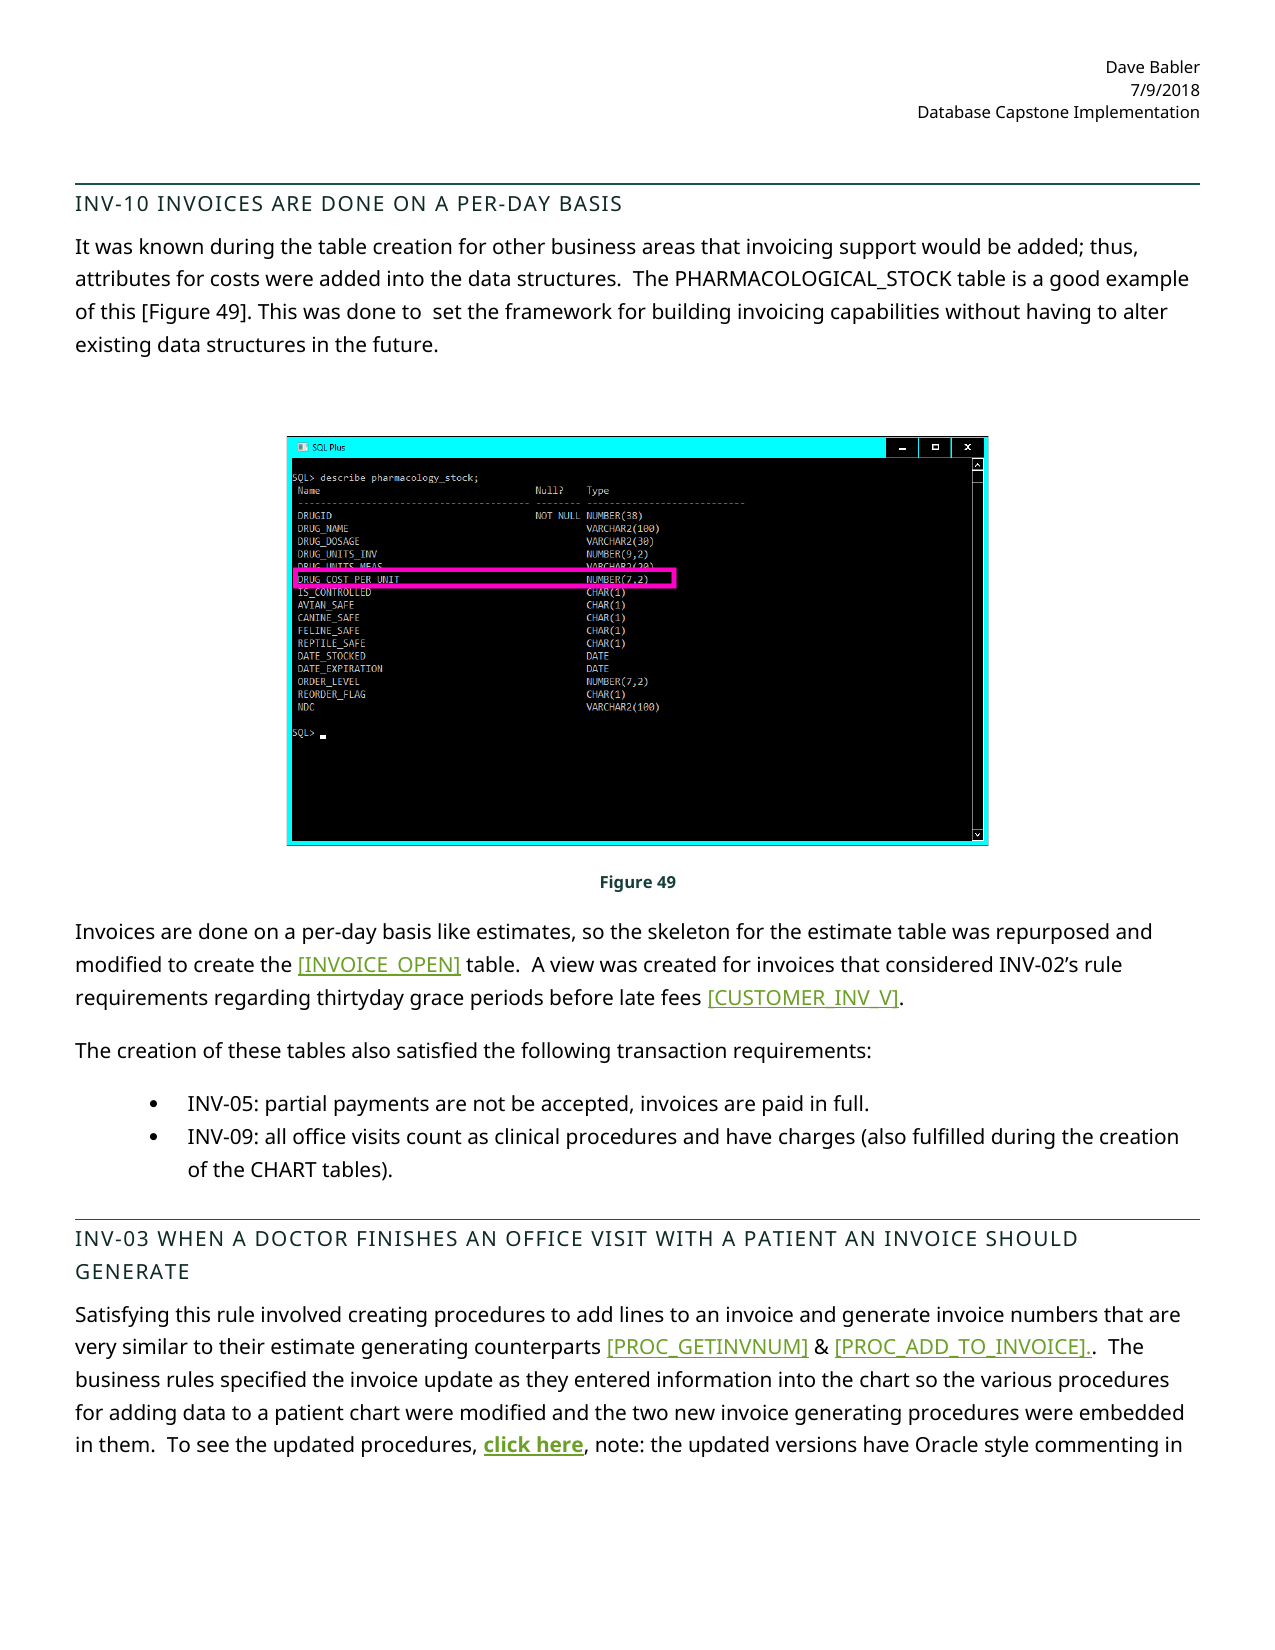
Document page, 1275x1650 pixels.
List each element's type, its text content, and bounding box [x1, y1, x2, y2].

text Invoices are done on a per-day basis like estimates, so the skeleton for the estimate table was repurposed and modified to create the [INVOICE_OPEN] table. A view was created for invoices that considered INV-02’s rule requirements regarding thirtyday grace periods before late fees [CUSTOMER_INV_V]. [75, 917, 1200, 1011]
subtitle INV-10 Invoices Are Done on a Per-Day Basis [75, 185, 1200, 217]
list INV-09: all office visits count as clinical procedures and have charges (also fulfilled during the creation of the CHART tables). [150, 1122, 1200, 1183]
text It was known during the table creation for other business areas that invoicing support would be added; thus, attributes for costs were added into the data structures. The PHARMACOLOGICAL_STOCK table is a good example of this [Figure 49]. This was done to set the framework for building invoicing capabilities without having to alter existing data structures in the future. [75, 232, 1200, 358]
text The creation of these tables also satisfied the following transaction requirements: [75, 1036, 1200, 1064]
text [75, 1300, 1200, 1459]
picture [286, 436, 989, 846]
subtitle INV-03 When a Doctor Finishes an Office Visit with a Patient an Invoice Should Generate [75, 1220, 1200, 1285]
list INV-05: partial payments are not be accepted, invoices are paid in full. [150, 1089, 1200, 1118]
